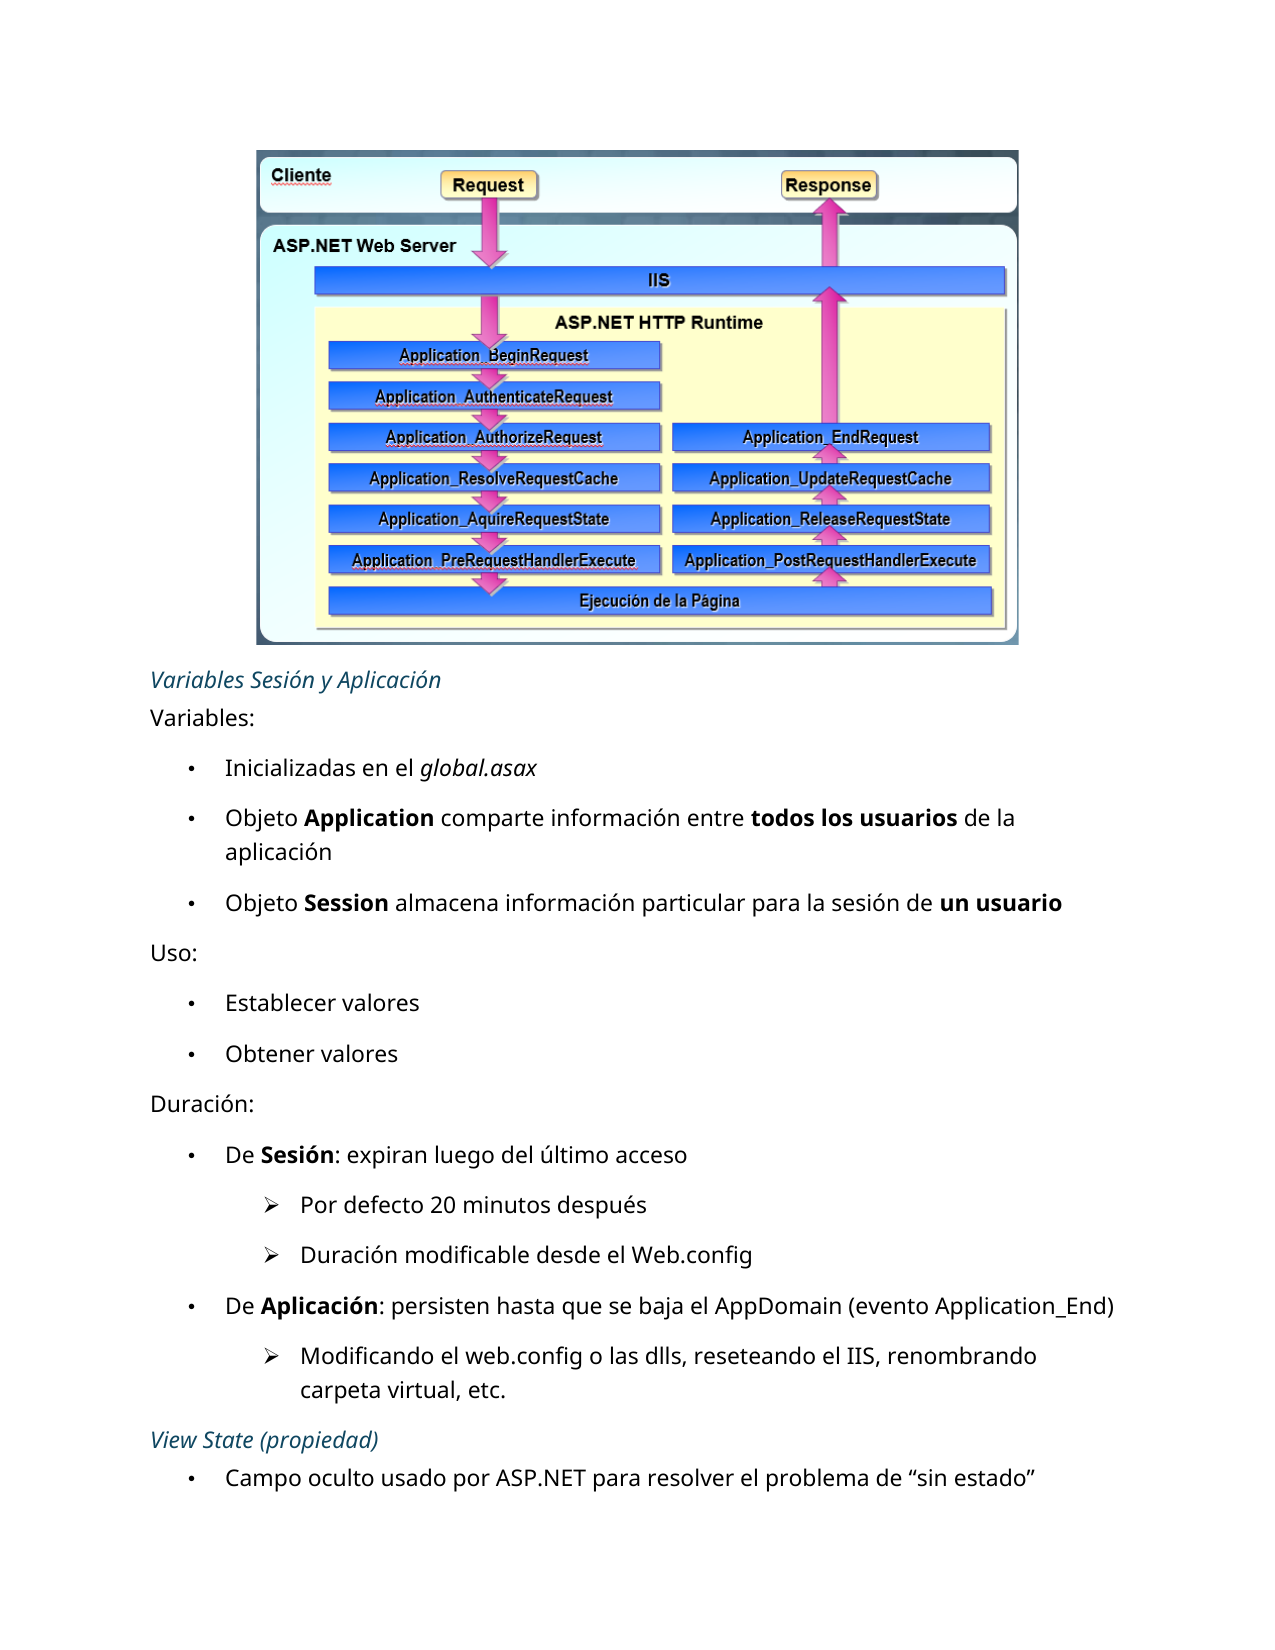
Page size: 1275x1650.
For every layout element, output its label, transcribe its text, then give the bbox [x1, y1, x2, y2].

list Por defecto 20 minutos después [262, 1189, 1125, 1220]
list De Aplicación: persisten hasta que se baja el AppDomain (evento Application_End) [187, 1290, 1125, 1321]
subtitle Variables Sesión y Aplicación [150, 663, 1125, 695]
list Obtener valores [187, 1038, 1125, 1069]
list Inicializadas en el global.asax [187, 752, 1125, 783]
picture [256, 150, 1019, 645]
list Objeto Session almacena información particular para la sesión de un usuario [187, 886, 1125, 918]
text Uso: [150, 937, 1125, 968]
subtitle View State (propiedad) [150, 1424, 1125, 1456]
list Modificando el web.config o las dlls, reseteando el IIS, renombrando carpeta virtual, etc. [262, 1340, 1125, 1405]
text Duración: [150, 1088, 1125, 1119]
list De Sesión: expiran luego del último acceso [187, 1138, 1125, 1170]
list Duración modificable desde el Web.config [262, 1239, 1125, 1271]
list Establecer valores [187, 987, 1125, 1018]
list Campo oculto usado por ASP.NET para resolver el problema de “sin estado” [187, 1462, 1125, 1493]
list Objeto Application comparte información entre todos los usuarios de la aplicación [187, 802, 1125, 867]
text Variables: [150, 701, 1125, 733]
